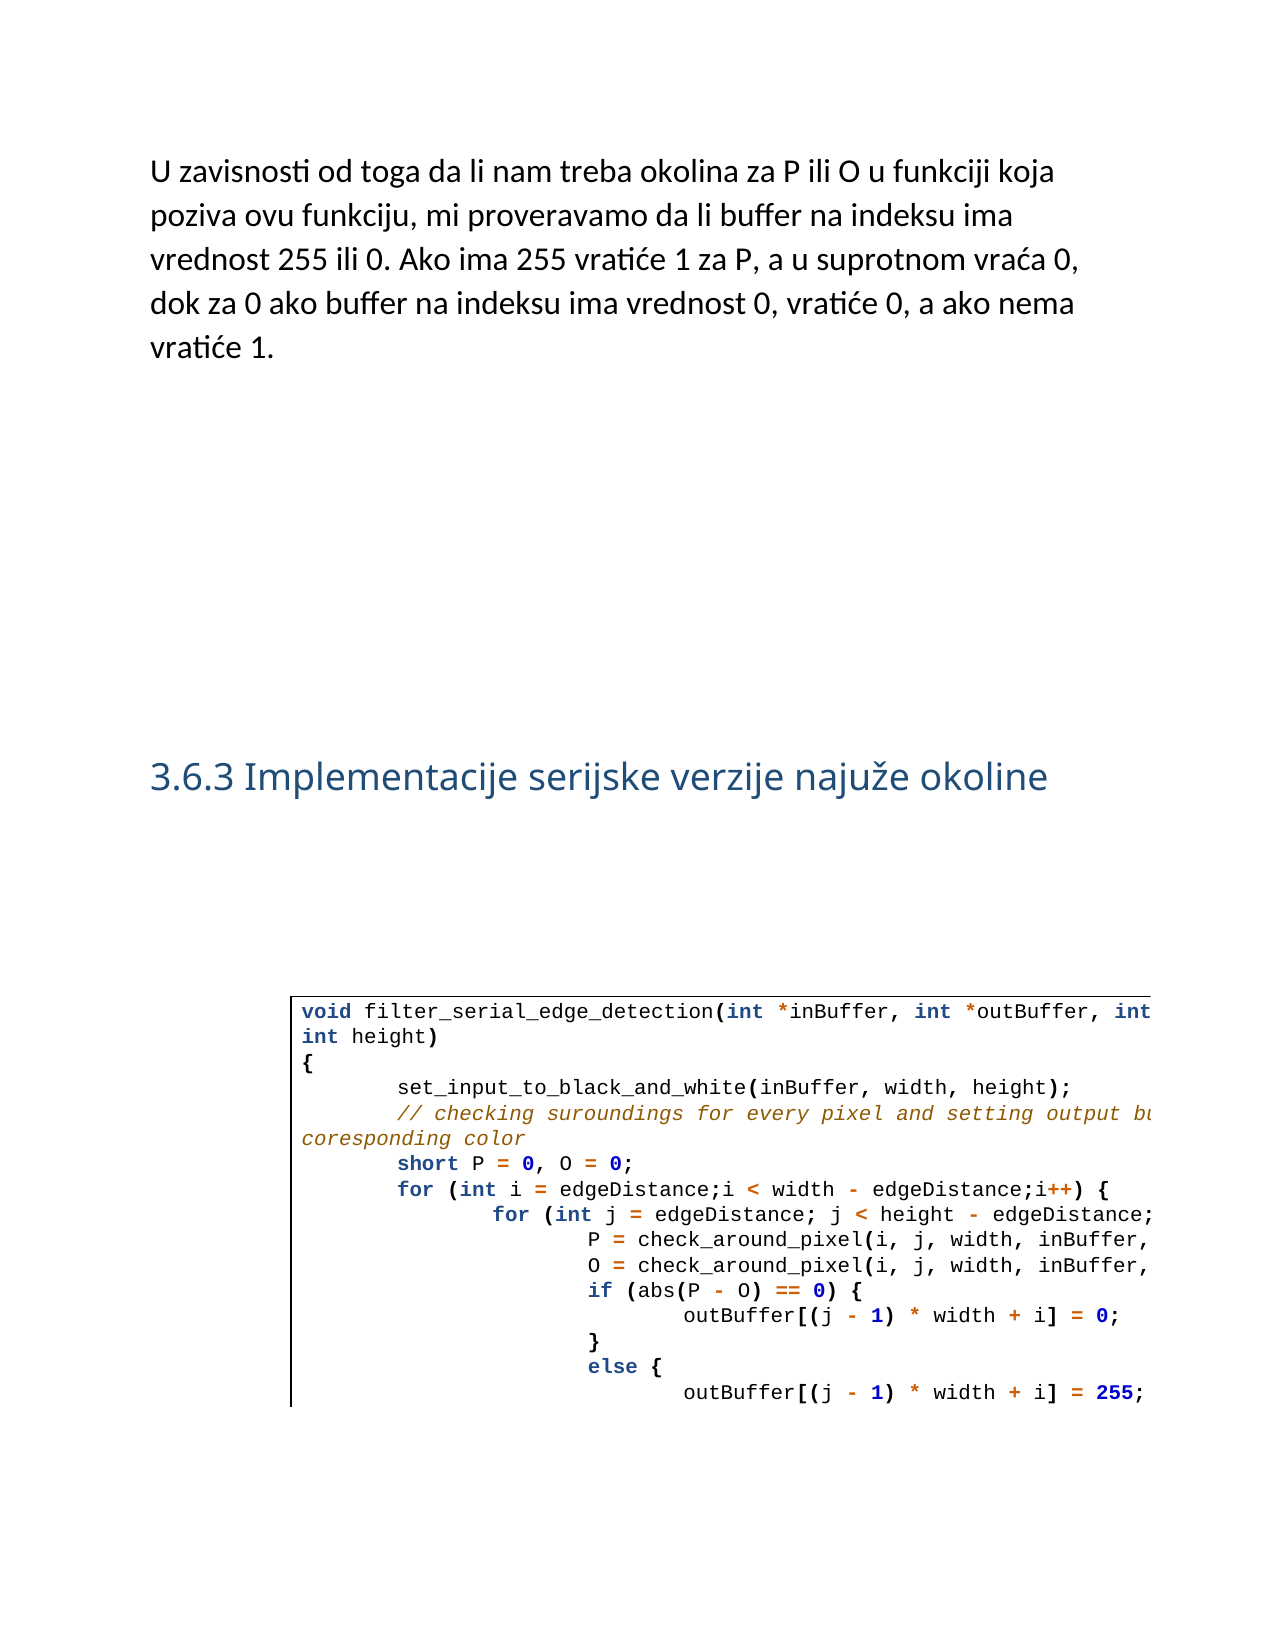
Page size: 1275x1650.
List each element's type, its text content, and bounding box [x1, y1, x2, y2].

text U zavisnosti od toga da li nam treba okolina za P ili O u funkciji koja poziva ovu funkciju, mi proveravamo da li buffer na indeksu ima vrednost 255 ili 0. Ako ima 255 vratiće 1 za P, a u suprotnom vraća 0, dok za 0 ako buffer na indeksu ima vrednost 0, vratiće 0, a ako nema vratiće 1. [150, 150, 1125, 367]
subtitle 3.6.3 Implementacije serijske verzije najuže okoline [150, 750, 1125, 801]
